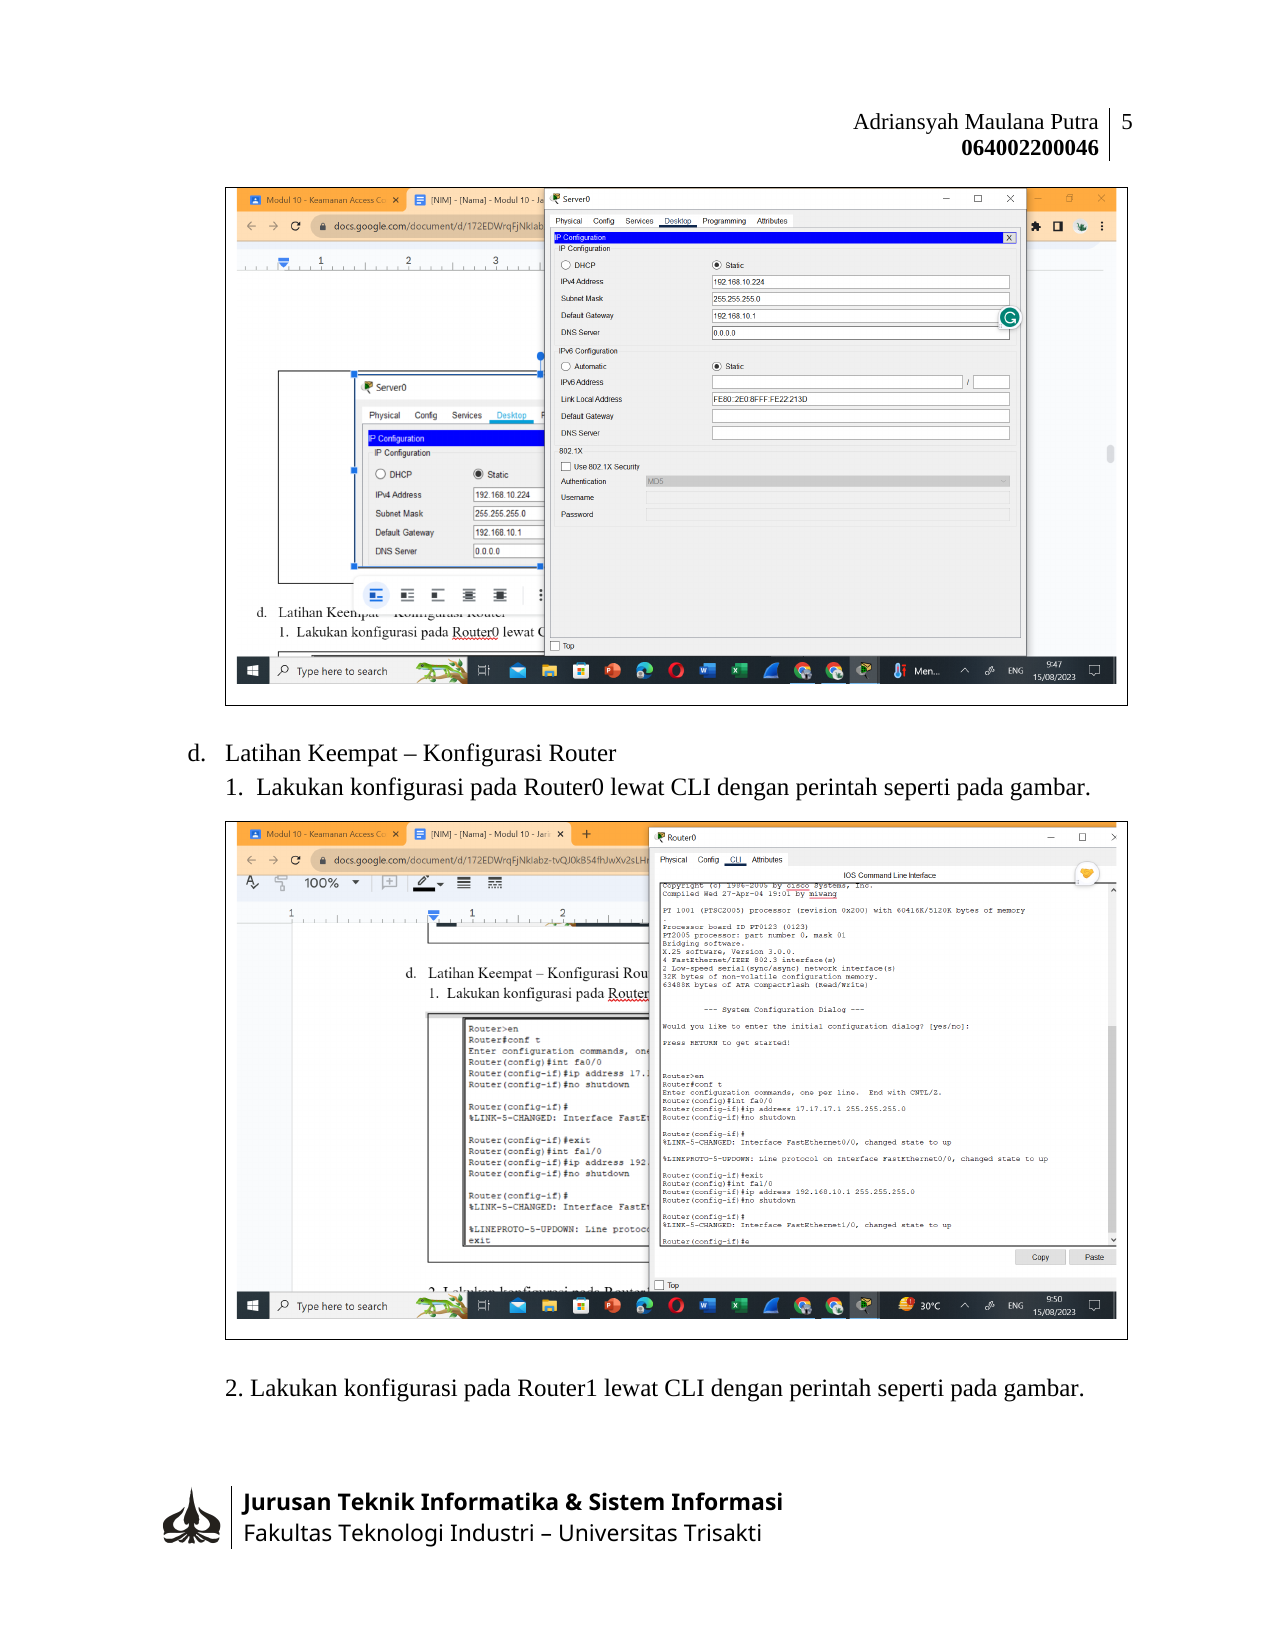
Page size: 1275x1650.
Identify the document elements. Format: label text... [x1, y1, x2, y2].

table_header [226, 188, 1127, 704]
picture [236, 188, 1117, 684]
table_header [226, 822, 1127, 1339]
list Latihan Keempat – Konfigurasi Router [187, 738, 1125, 767]
picture [236, 822, 1117, 1319]
text 1. Lakukan konfigurasi pada Router0 lewat CLI dengan perintah seperti pada gambar. [225, 772, 1125, 800]
picture [162, 1486, 221, 1544]
text 2. Lakukan konfigurasi pada Router1 lewat CLI dengan perintah seperti pada gambar. [225, 1373, 1125, 1401]
